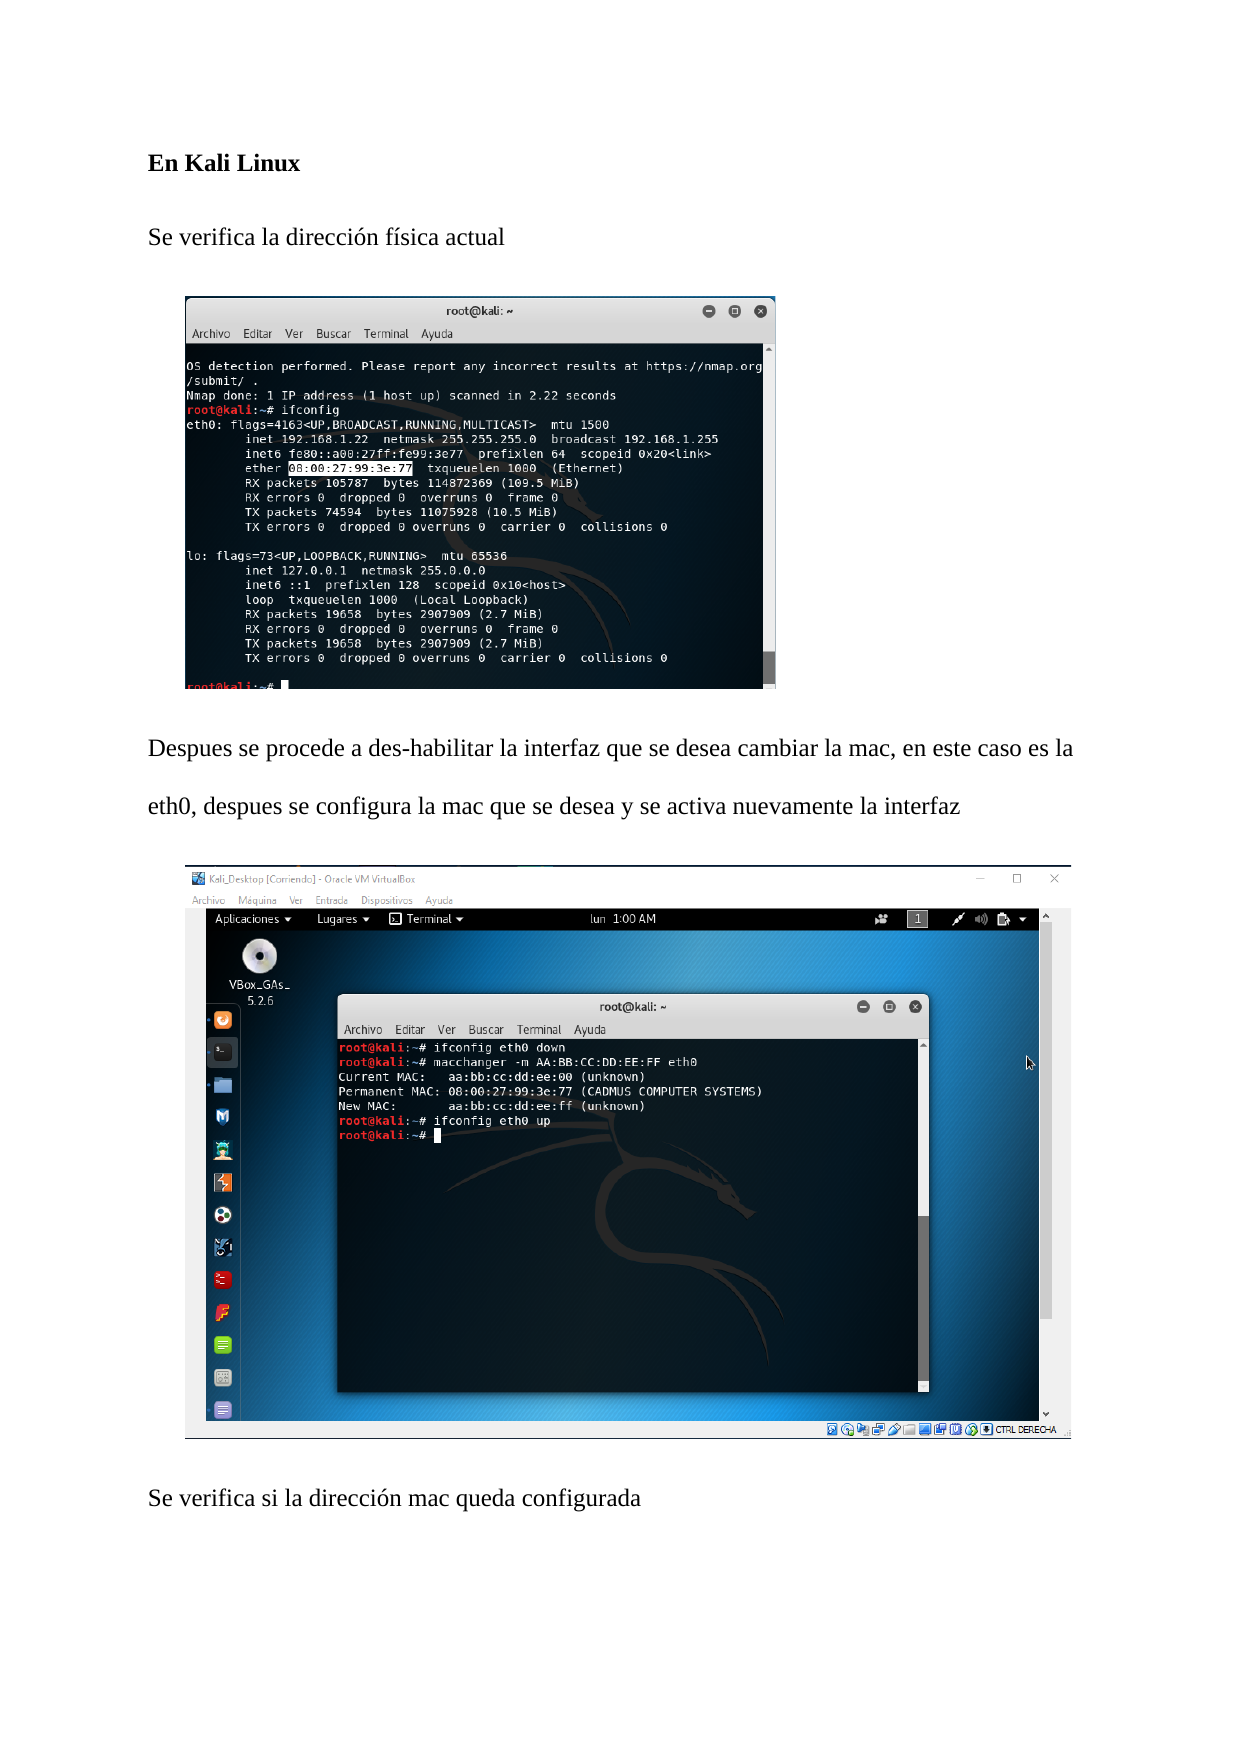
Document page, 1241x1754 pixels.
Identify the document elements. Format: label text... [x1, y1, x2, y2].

text Se verifica si la dirección mac queda configurada [148, 1483, 1092, 1512]
text Despues se procede a des-habilitar la interfaz que se desea cambiar la mac, en este caso es la eth0, despues se configura la mac que se desea y se activa nuevamente la interfaz [148, 733, 1092, 820]
picture [185, 296, 776, 689]
text Se verifica la dirección física actual [148, 222, 1092, 251]
picture [185, 865, 1072, 1439]
text En Kali Linux [148, 148, 1092, 176]
